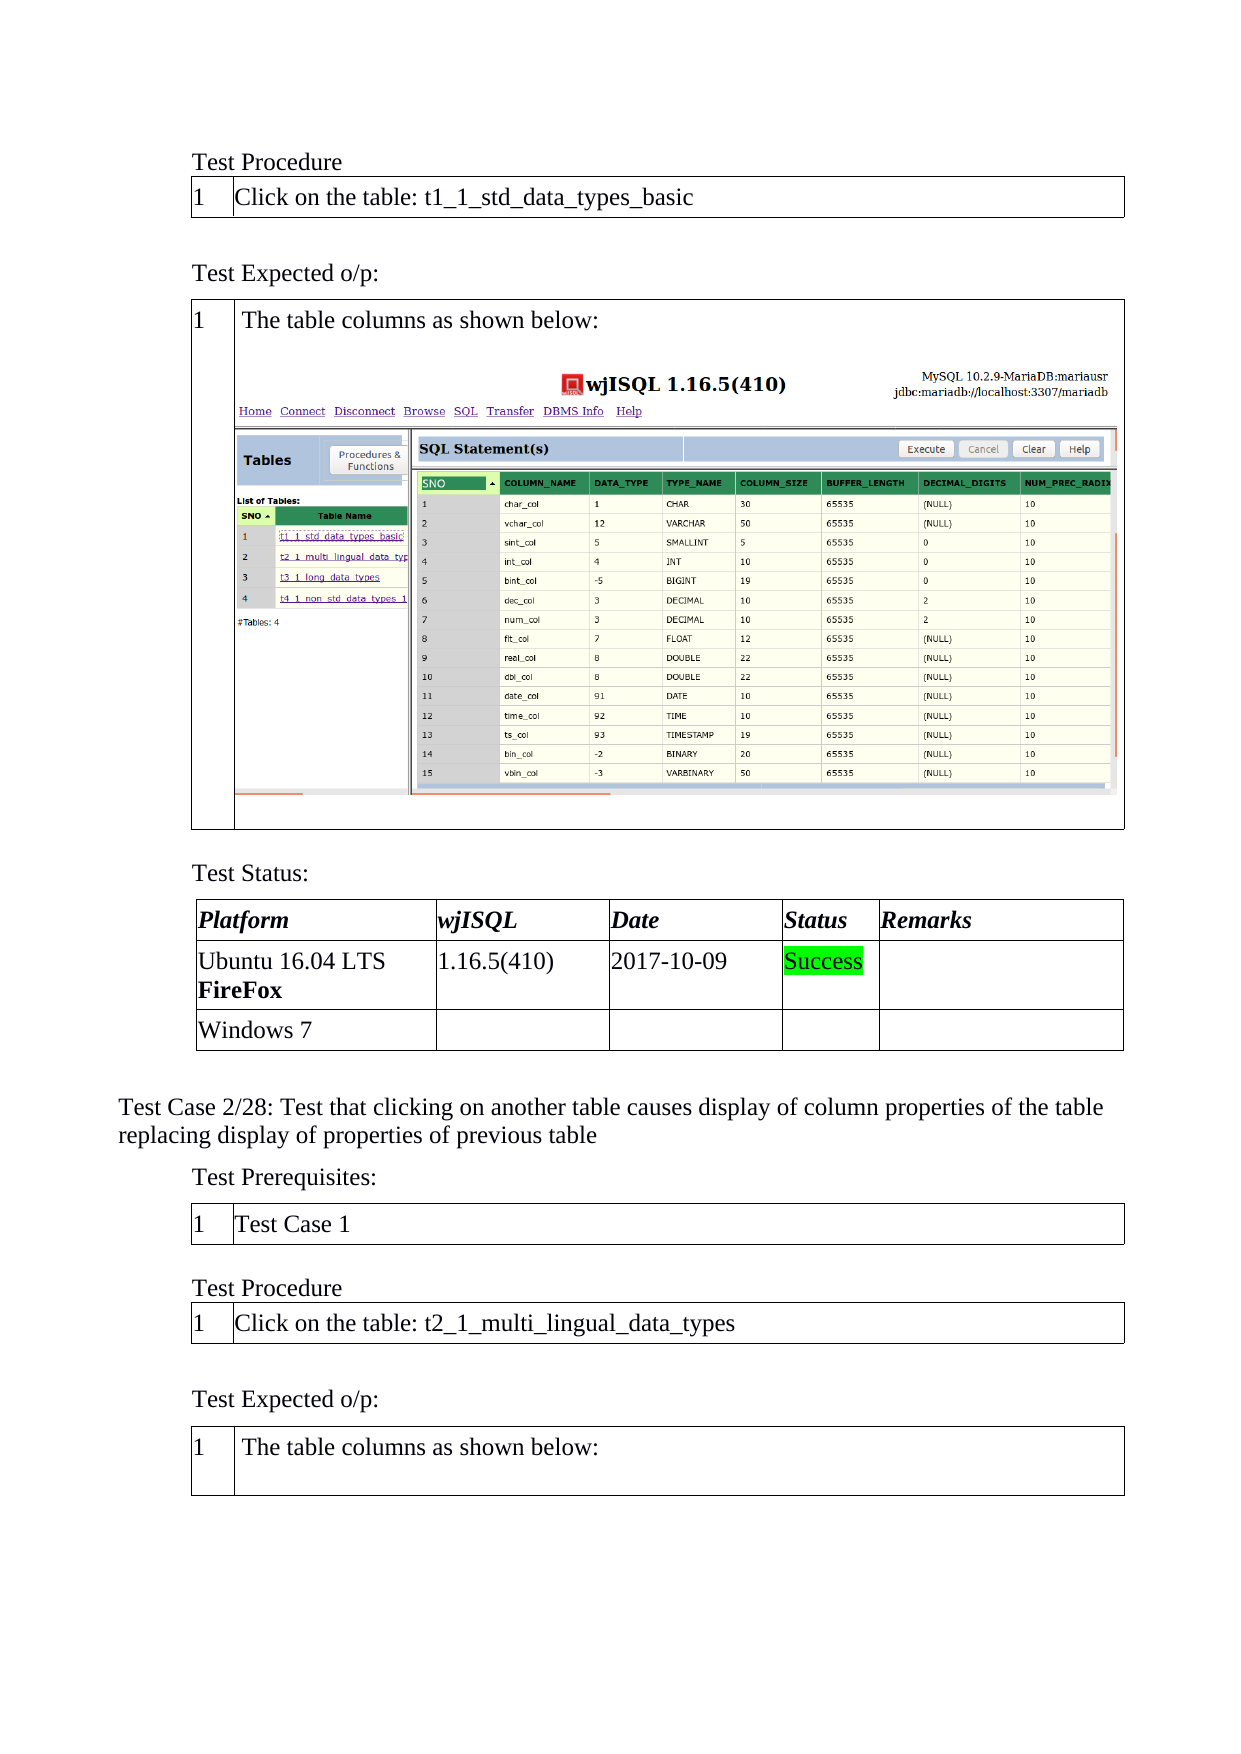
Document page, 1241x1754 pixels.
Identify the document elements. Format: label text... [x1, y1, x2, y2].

table_header 1 [192, 1303, 233, 1343]
text Test Expected o/p: [118, 258, 1122, 287]
text Test Procedure [118, 1273, 1122, 1302]
table_header 1 [192, 300, 234, 829]
table_cell Ubuntu 16.04 LTS FireFox [197, 941, 436, 1009]
table_header Platform [197, 900, 436, 940]
table_cell [437, 1010, 609, 1050]
table_header 1 [192, 1204, 233, 1244]
table_header Status [783, 900, 879, 940]
table_header The table columns as shown below: [235, 300, 1124, 829]
table_cell Windows 7 [197, 1010, 436, 1050]
table_header Remarks [880, 900, 1123, 940]
table_cell [880, 1010, 1123, 1050]
table_cell 1.16.5(410) [437, 941, 609, 1009]
text Test Case 2/28: Test that clicking on another table causes display of column properties of the table replacing display of properties of previous table [118, 1092, 1122, 1149]
table_header Test Case 1 [234, 1204, 1124, 1244]
table_cell Success [783, 941, 879, 1009]
text Test Prerequisites: [118, 1162, 1122, 1191]
table_header Click on the table: t2_1_multi_lingual_data_types [234, 1303, 1124, 1343]
table_header 1 [192, 1427, 234, 1495]
table_header Click on the table: t1_1_std_data_types_basic [234, 177, 1124, 216]
table_header wjISQL [437, 900, 609, 940]
text Test Procedure [118, 147, 1122, 176]
table_header Date [610, 900, 782, 940]
table_cell [610, 1010, 782, 1050]
table_cell [783, 1010, 879, 1050]
table_cell [880, 941, 1123, 1009]
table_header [235, 1427, 1124, 1495]
picture [235, 363, 1117, 795]
text Test Expected o/p: [118, 1384, 1122, 1413]
table_header 1 [192, 177, 233, 216]
text Test Status: [118, 858, 1122, 887]
table_cell 2017-10-09 [610, 941, 782, 1009]
